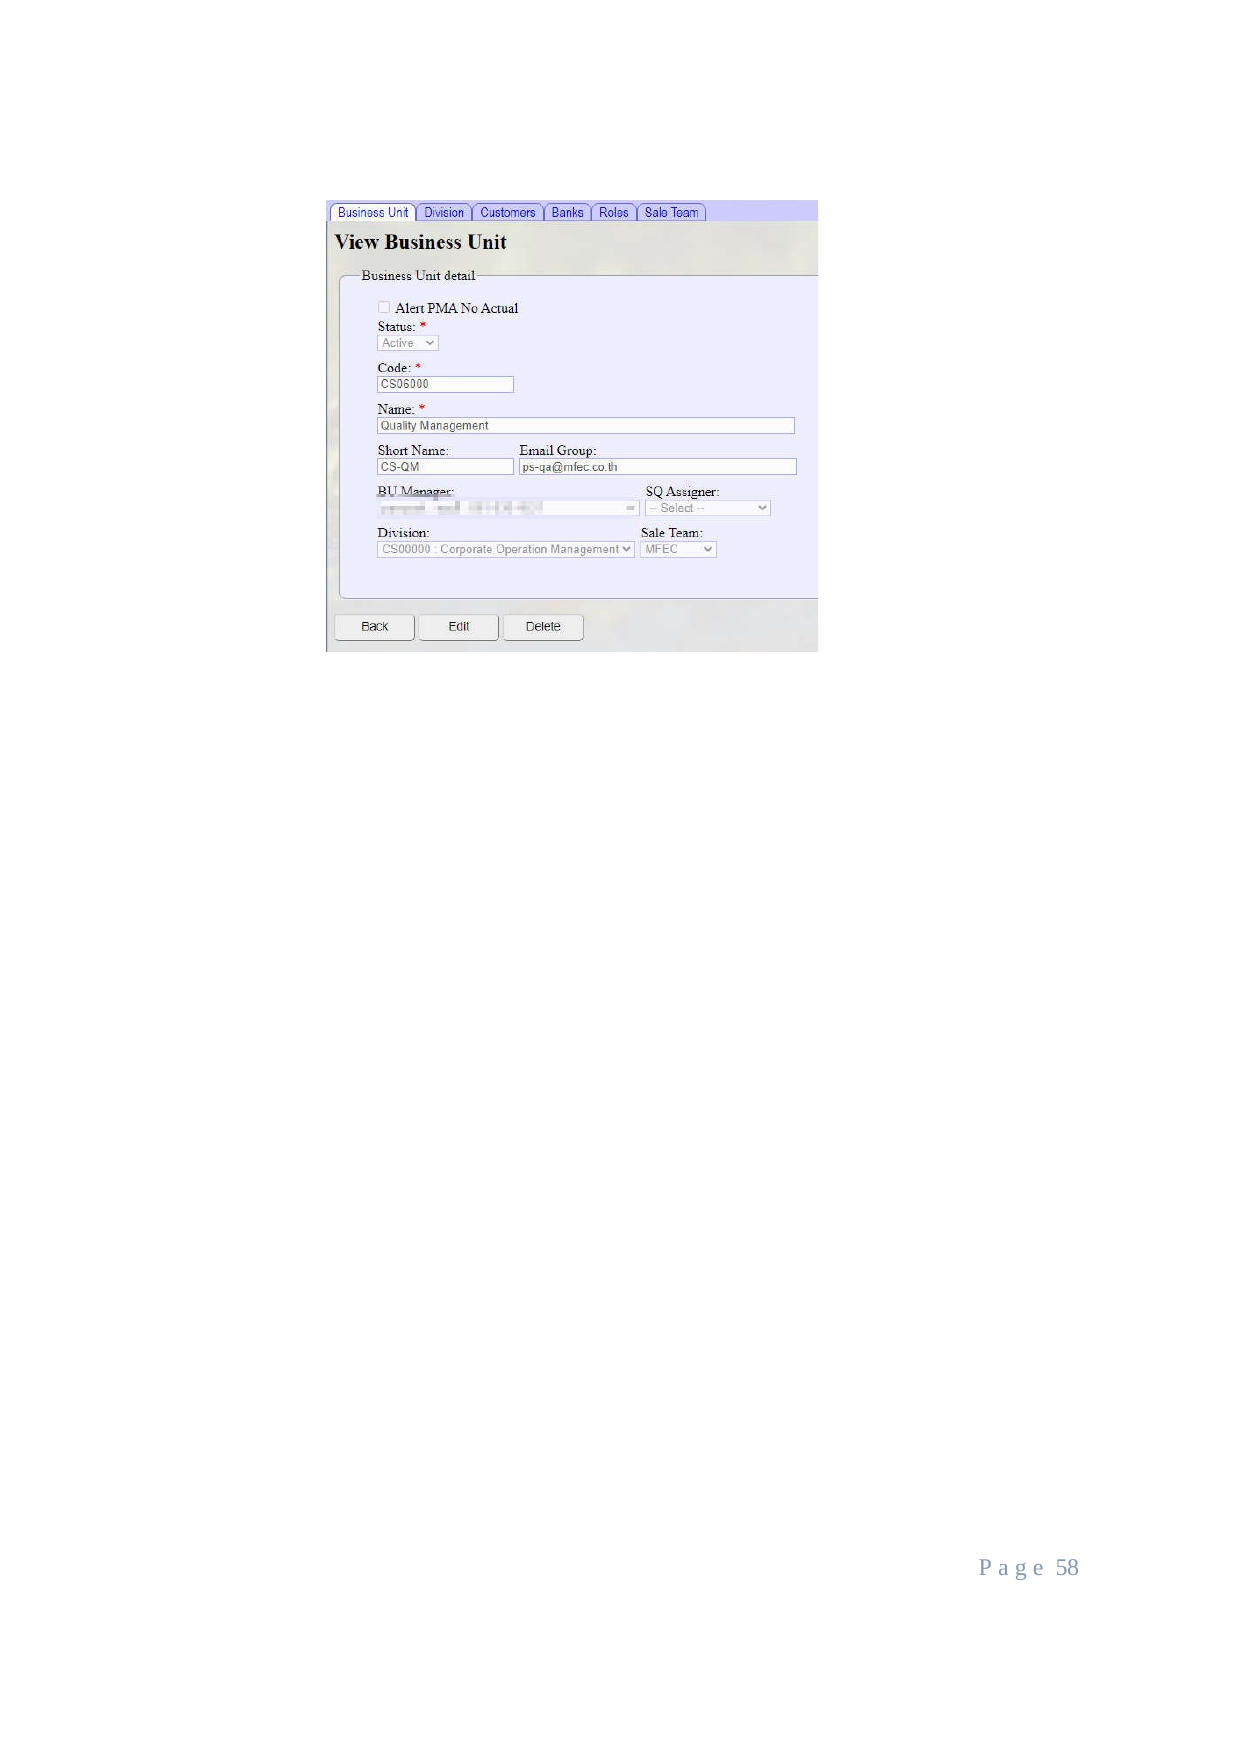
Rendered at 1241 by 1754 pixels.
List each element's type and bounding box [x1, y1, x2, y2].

picture [326, 200, 819, 652]
